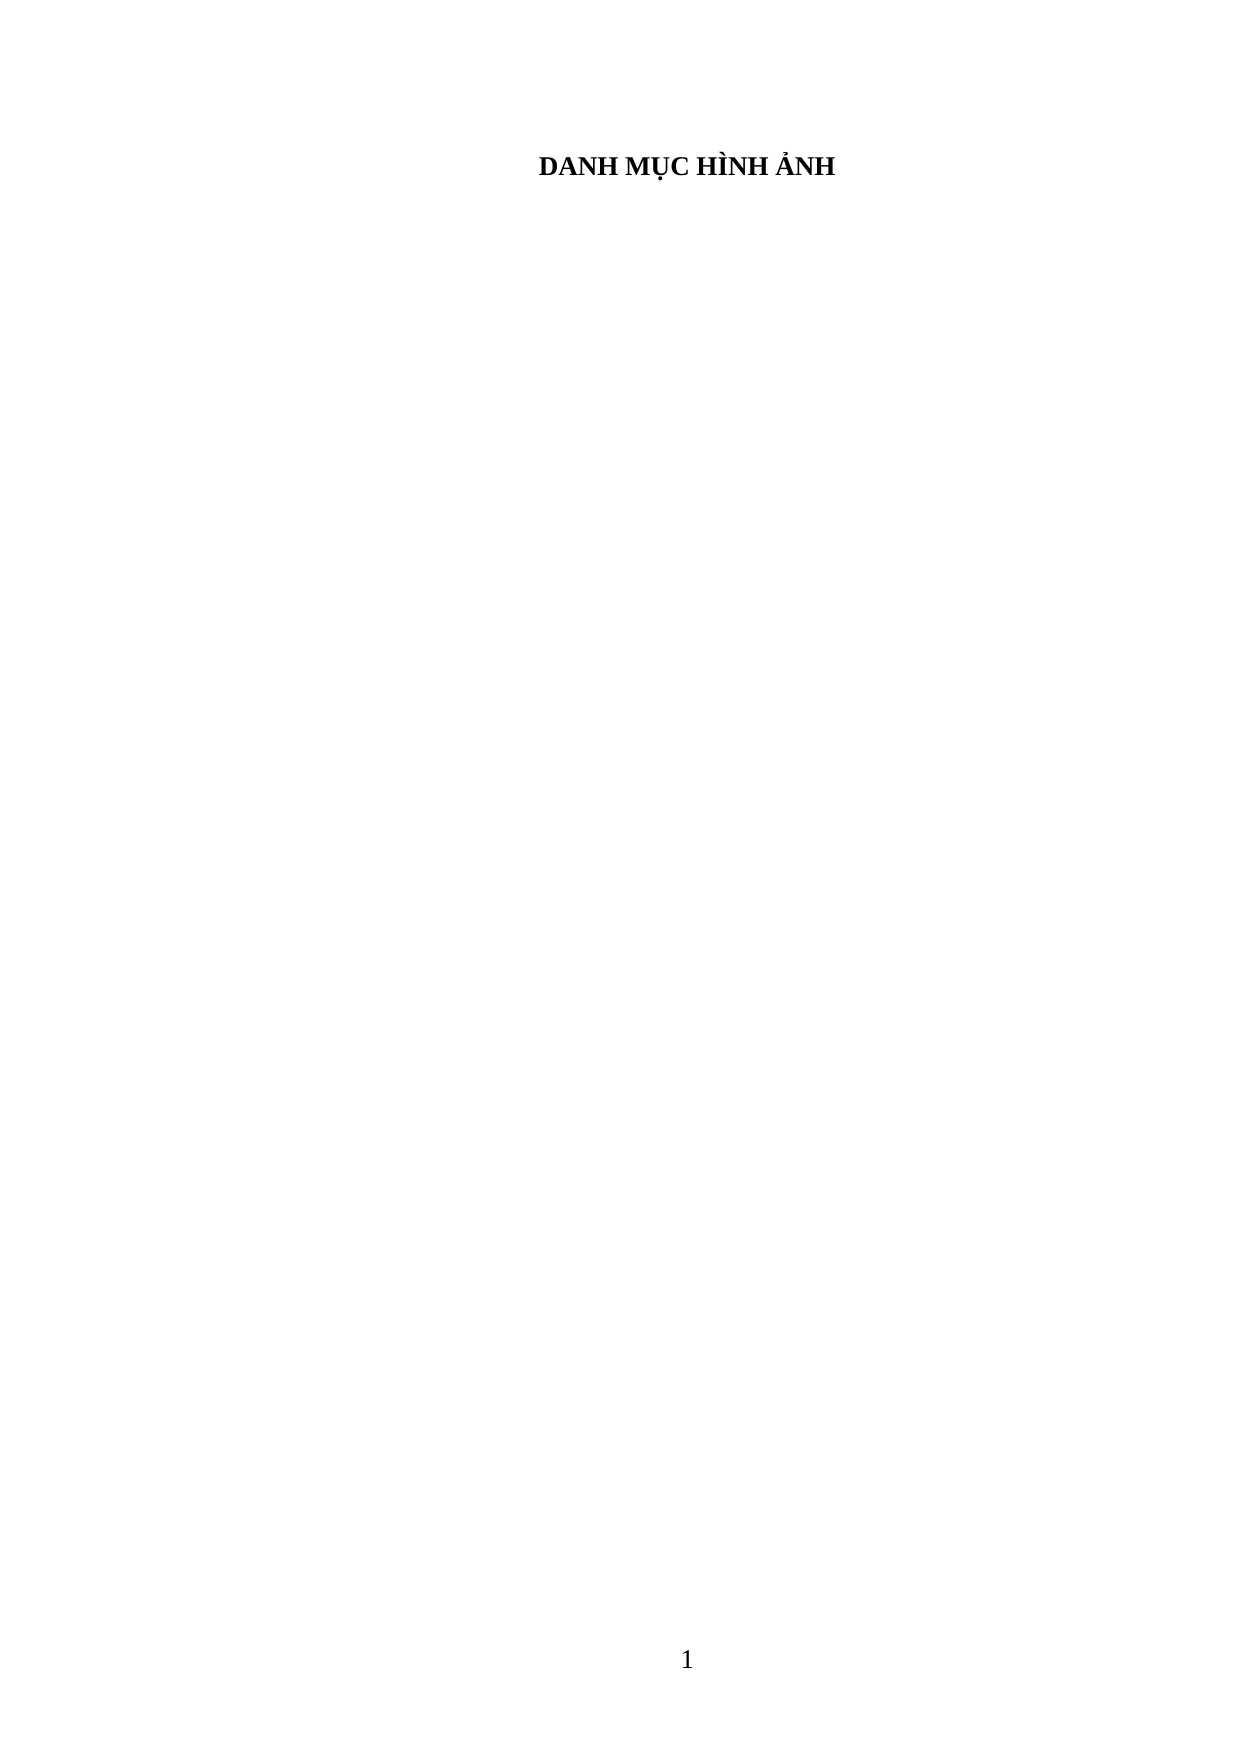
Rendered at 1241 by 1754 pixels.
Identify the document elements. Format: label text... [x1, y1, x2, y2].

subtitle DANH MỤC HÌNH ẢNH [225, 150, 1090, 181]
